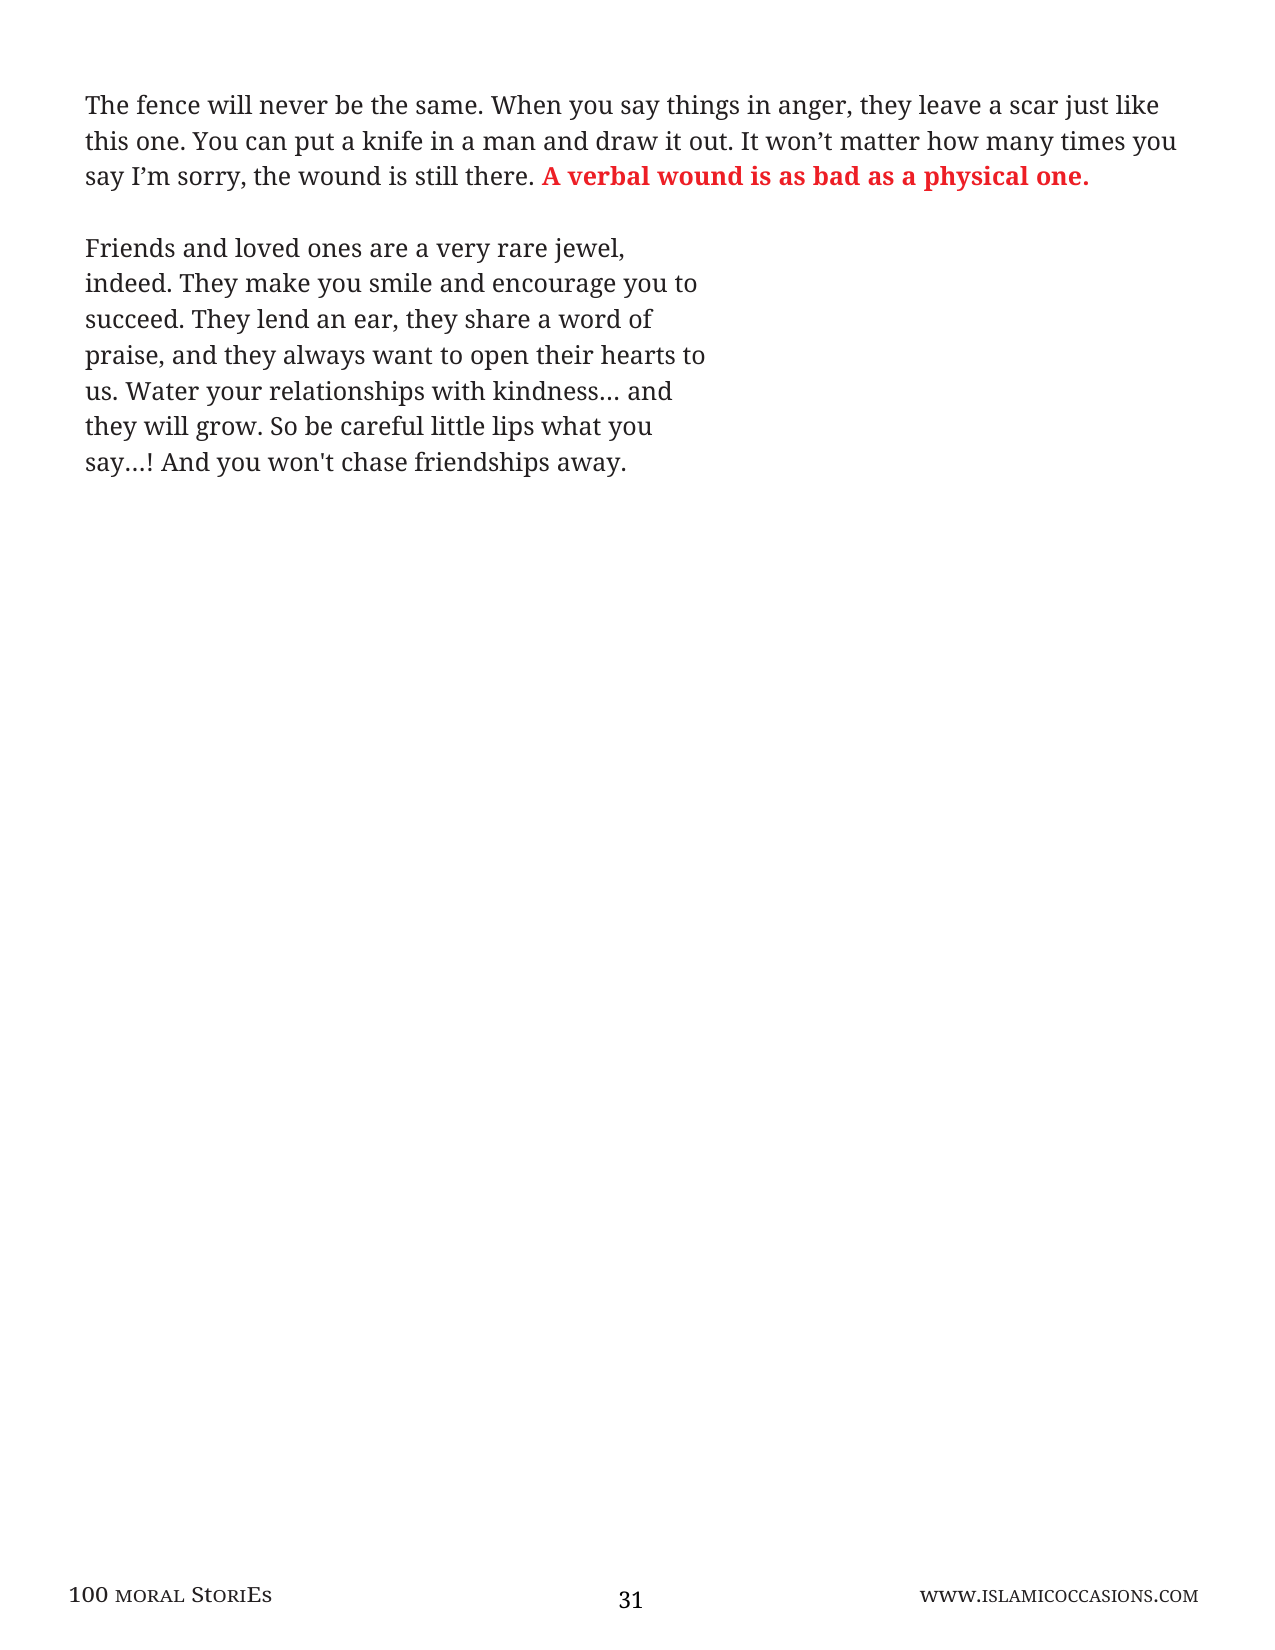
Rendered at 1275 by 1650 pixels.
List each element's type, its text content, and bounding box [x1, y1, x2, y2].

text The fence will never be the same. When you say things in anger, they leave a scar just like this one. You can put a knife in a man and draw it out. It won’t matter how many times you say I’m sorry, the wound is still there. A verbal wound is as bad as a physical one. [85, 87, 1177, 193]
text Friends and loved ones are a very rare jewel, indeed. They make you smile and encourage you to succeed. They lend an ear, they share a word of praise, and they always want to open their hearts to us. Water your relationships with kindness… and they will grow. So be careful little lips what you say…! And you won't chase friendships away. [85, 230, 707, 479]
